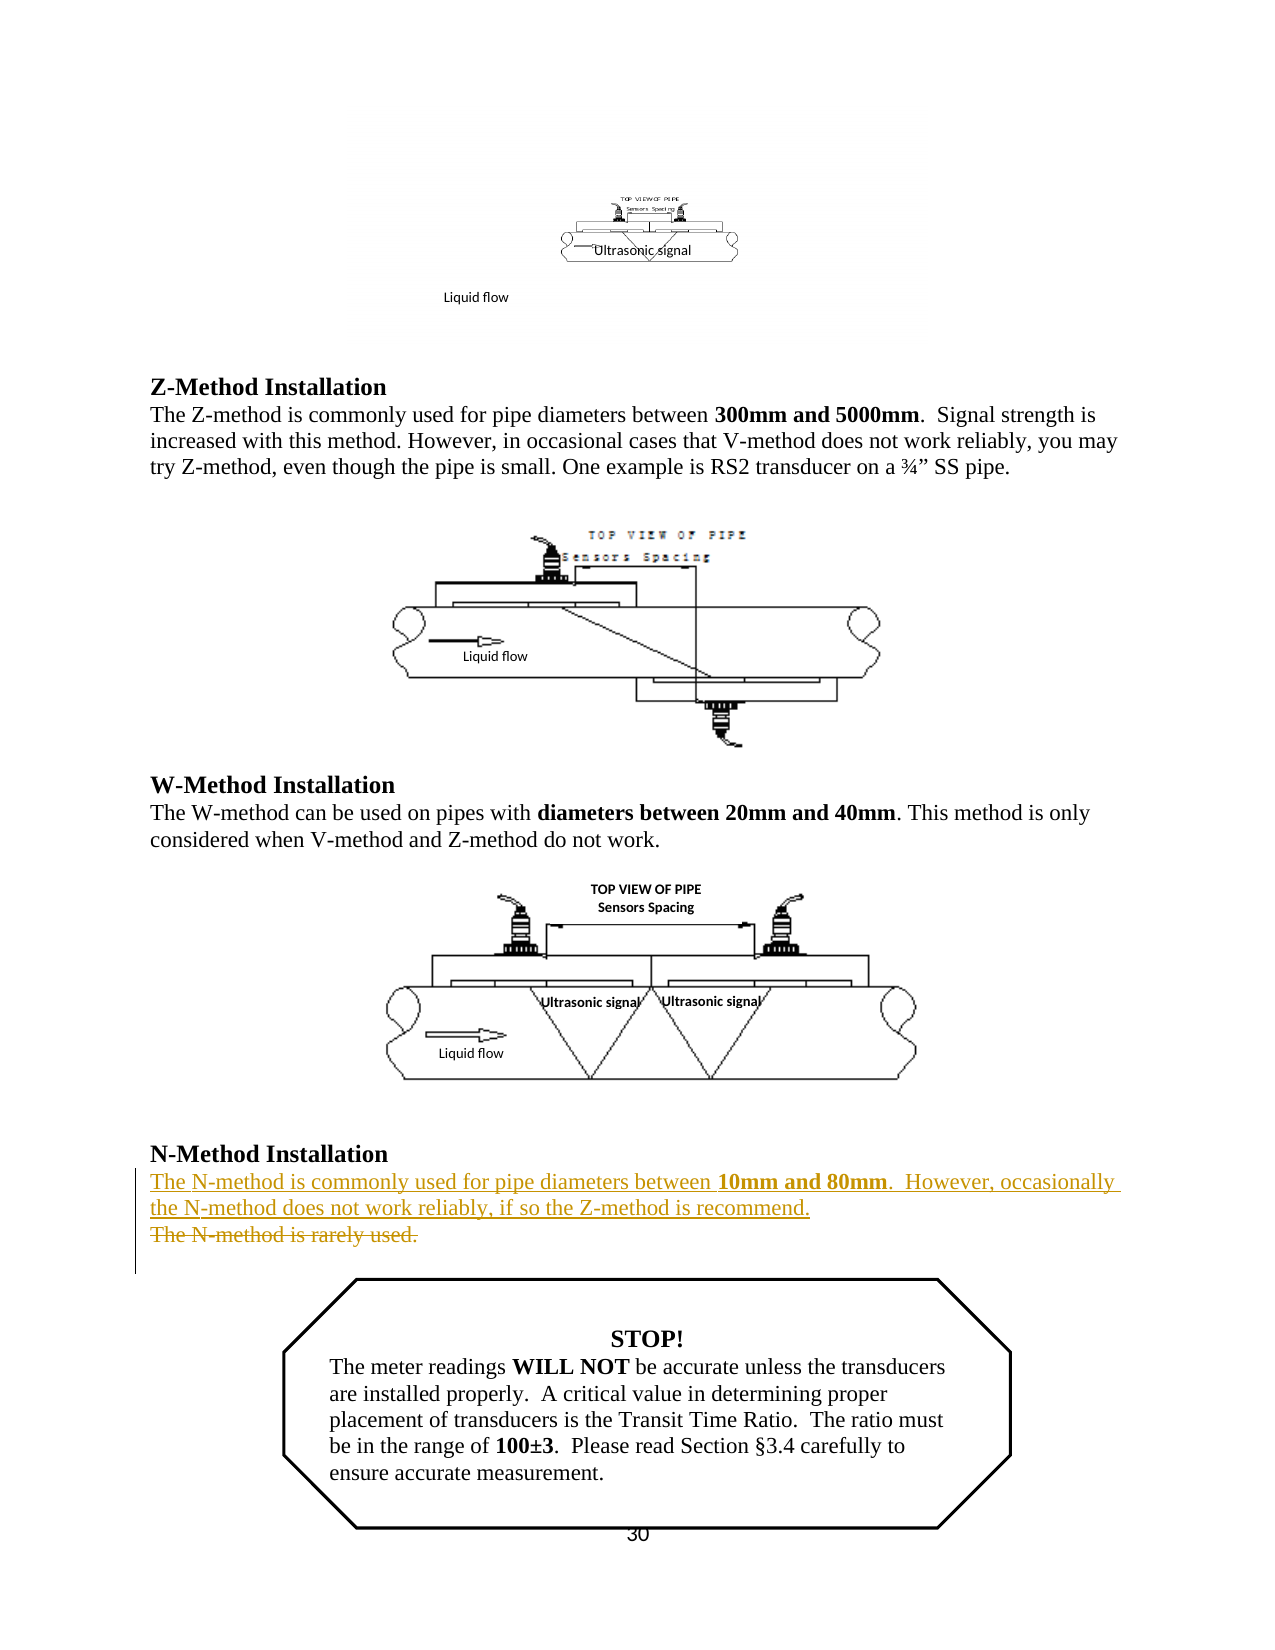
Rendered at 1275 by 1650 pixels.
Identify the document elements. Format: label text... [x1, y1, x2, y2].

list Z-Method Installation [150, 372, 1125, 401]
list N-Method Installation [150, 1139, 1125, 1168]
list The Z-method is commonly used for pipe diameters between 300mm and 5000mm. Signal strength is increased with this method. However, in occasional cases that V-method does not work reliably, you may try Z-method, even though the pipe is small. One example is RS2 transducer on a ¾” SS pipe. [150, 401, 1125, 480]
list The W-method can be used on pipes with diameters between 20mm and 40mm. This method is only considered when V-method and Z-method do not work. [150, 799, 1125, 852]
picture [349, 880, 926, 1113]
list W-Method Installation [150, 771, 1125, 799]
picture [357, 508, 918, 771]
